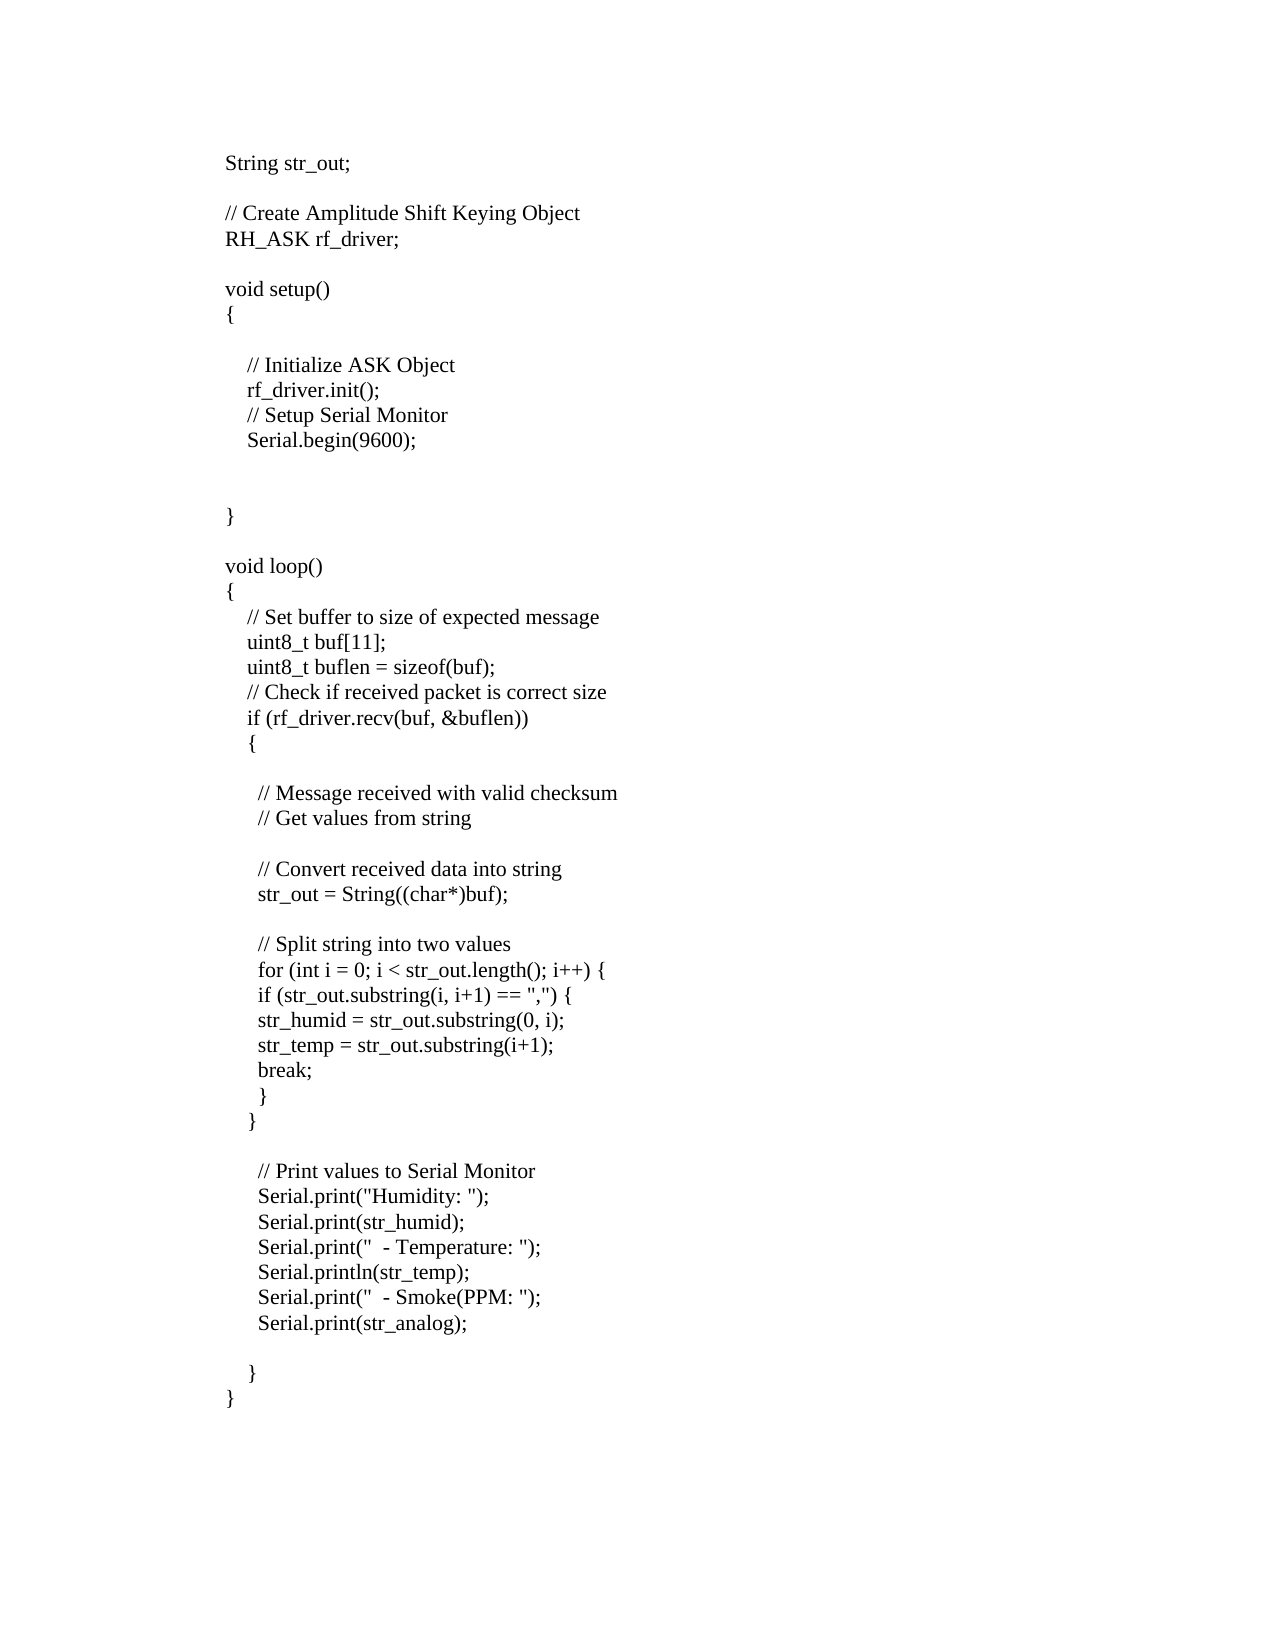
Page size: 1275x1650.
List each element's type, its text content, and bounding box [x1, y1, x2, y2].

text // Print values to Serial Monitor [225, 1158, 1125, 1183]
text // Create Amplitude Shift Keying Object [225, 200, 1125, 226]
text if (rf_driver.recv(buf, &buflen)) [225, 704, 1125, 730]
text str_humid = str_out.substring(0, i); [225, 1007, 1125, 1032]
text Serial.print(str_humid); [225, 1209, 1125, 1234]
text if (str_out.substring(i, i+1) == ",") { [225, 982, 1125, 1007]
text str_temp = str_out.substring(i+1); [225, 1032, 1125, 1057]
text Serial.print("Humidity: "); [225, 1183, 1125, 1209]
text Serial.println(str_temp); [225, 1259, 1125, 1284]
text Serial.begin(9600); [225, 427, 1125, 452]
text String str_out; [225, 150, 1125, 175]
text Serial.print(" - Temperature: "); [225, 1234, 1125, 1259]
text { [225, 730, 1125, 755]
text uint8_t buf[11]; [225, 629, 1125, 654]
text } [225, 1108, 1125, 1133]
text // Get values from string [225, 805, 1125, 831]
text // Check if received packet is correct size [225, 679, 1125, 704]
text for (int i = 0; i < str_out.length(); i++) { [225, 957, 1125, 982]
text { [225, 578, 1125, 604]
text Serial.print(str_analog); [225, 1309, 1125, 1335]
text uint8_t buflen = sizeof(buf); [225, 654, 1125, 679]
text // Set buffer to size of expected message [225, 604, 1125, 629]
text // Split string into two values [225, 931, 1125, 957]
text // Convert received data into string [225, 856, 1125, 881]
text void loop() [225, 553, 1125, 578]
text } [225, 1385, 1125, 1410]
text RH_ASK rf_driver; [225, 226, 1125, 251]
text } [225, 503, 1125, 528]
text break; [225, 1057, 1125, 1083]
text void setup() [225, 276, 1125, 301]
text str_out = String((char*)buf); [225, 881, 1125, 906]
text { [225, 301, 1125, 326]
text } [225, 1083, 1125, 1108]
text // Setup Serial Monitor [225, 402, 1125, 427]
text // Initialize ASK Object [225, 352, 1125, 377]
text Serial.print(" - Smoke(PPM: "); [225, 1284, 1125, 1309]
text } [225, 1360, 1125, 1385]
text // Message received with valid checksum [225, 780, 1125, 805]
text rf_driver.init(); [225, 377, 1125, 402]
